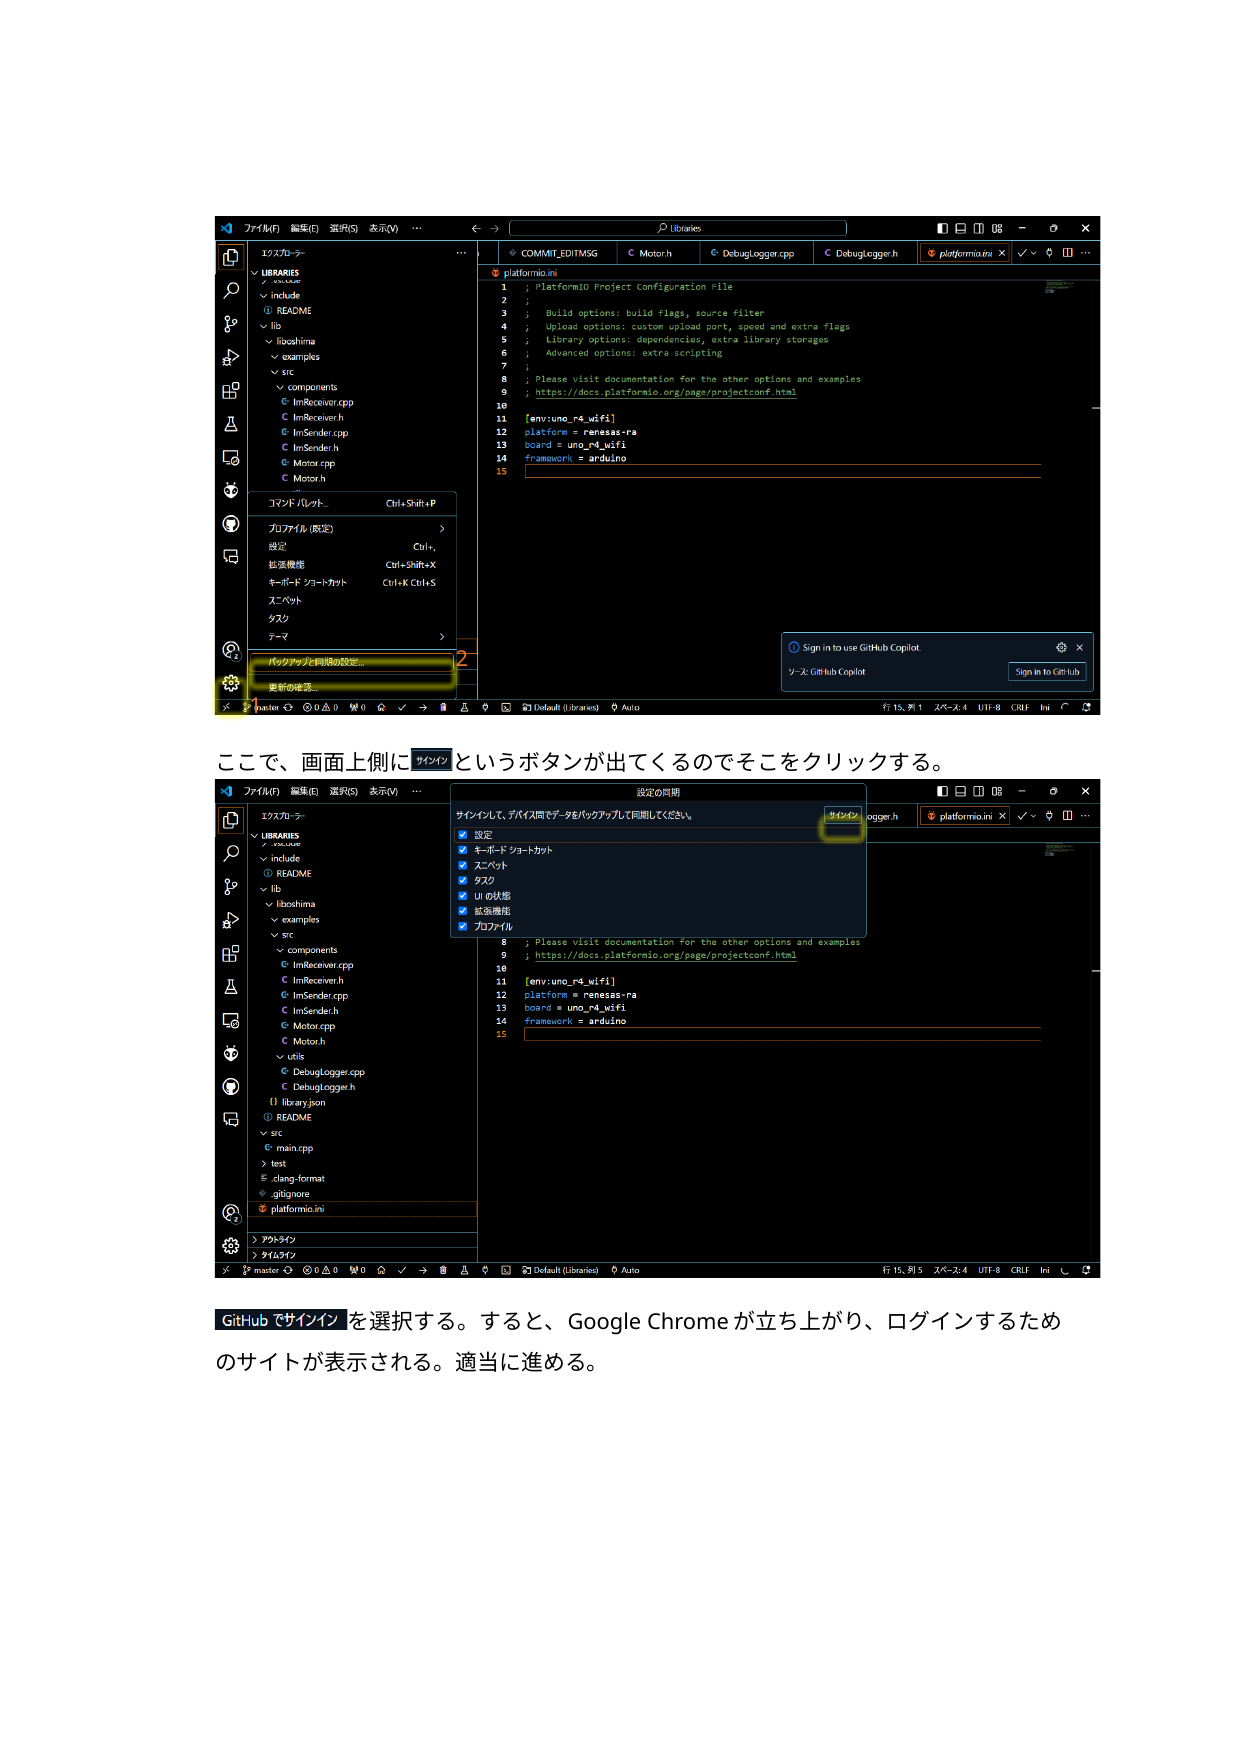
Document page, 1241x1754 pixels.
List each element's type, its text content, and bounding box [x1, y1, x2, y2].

picture [214, 216, 1101, 715]
picture [220, 685, 242, 711]
picture [255, 667, 450, 682]
list を選択する。すると、Google Chromeが立ち上がり、ログインするためのサイトが表示される。適当に進める。 [215, 1304, 1063, 1379]
list ここで、画面上側にというボタンが出てくるのでそこをクリックする。 [215, 742, 1063, 779]
